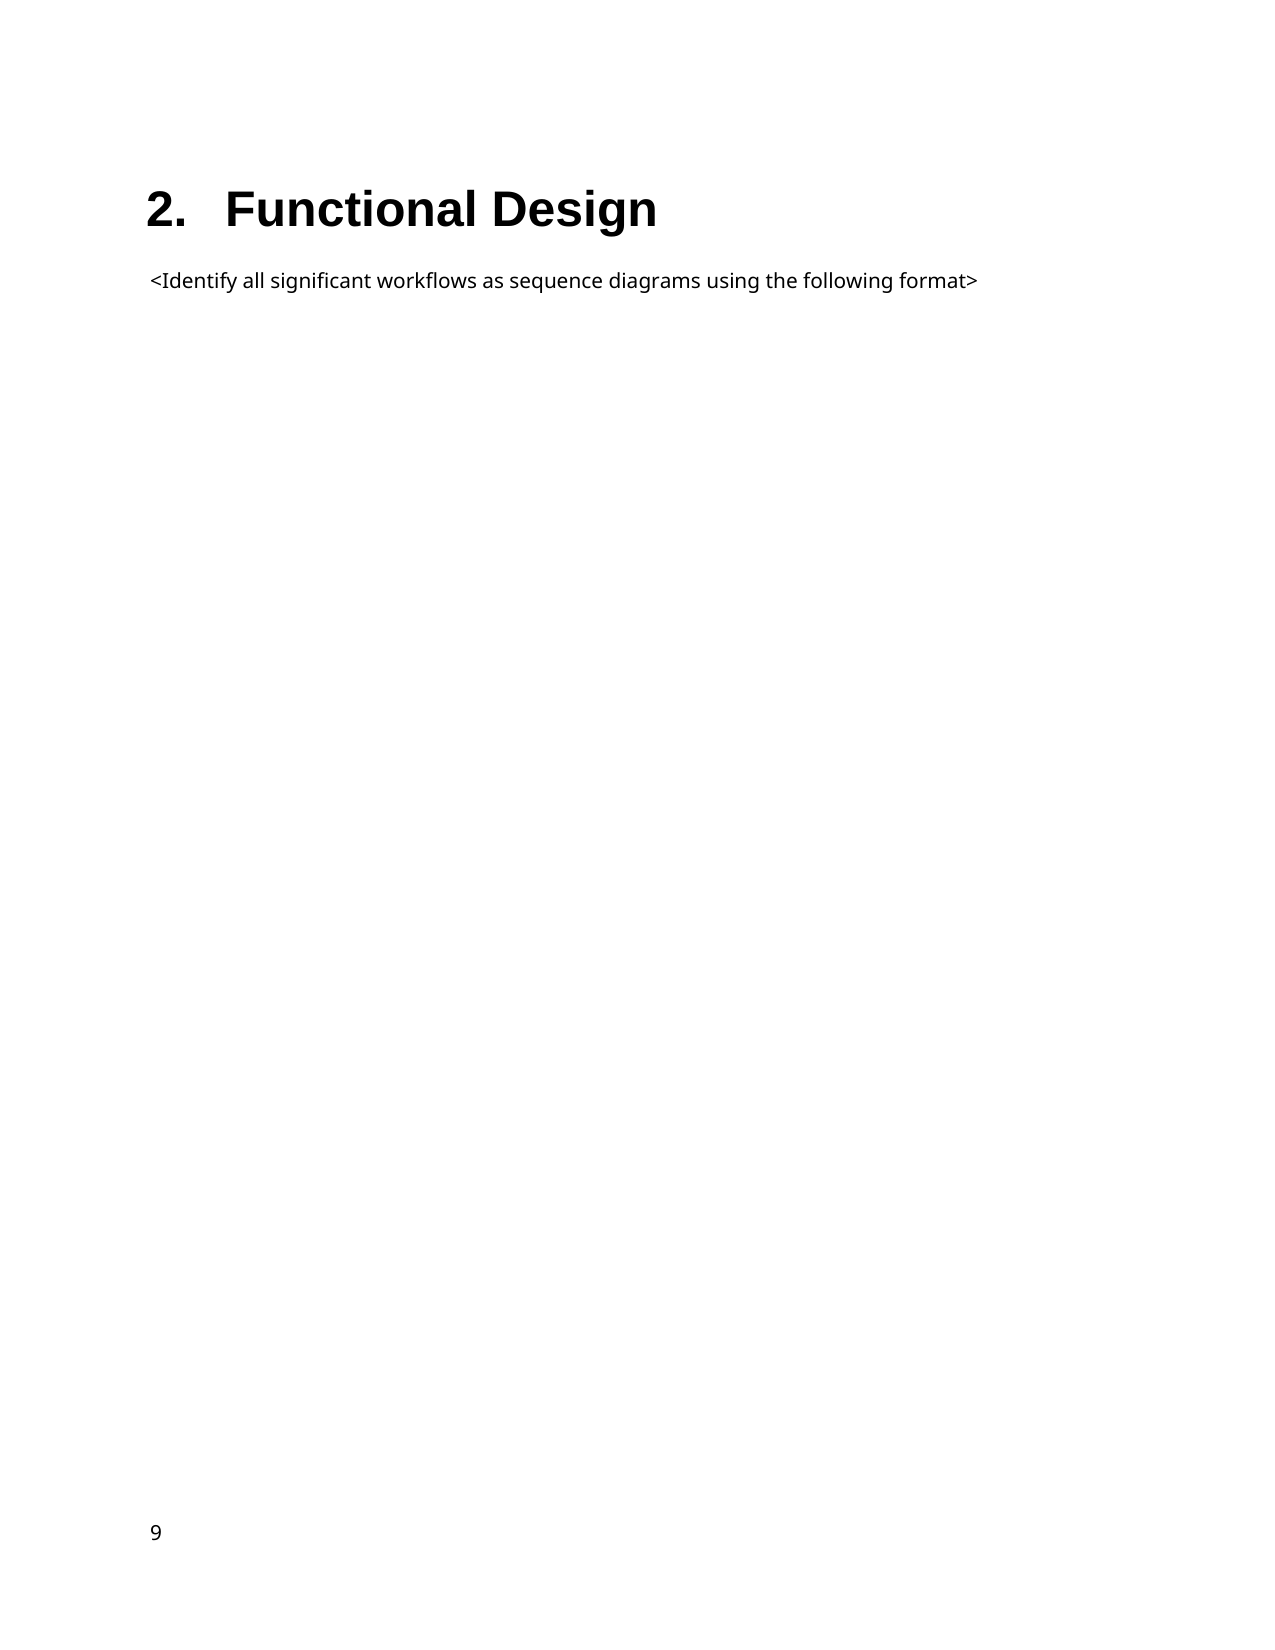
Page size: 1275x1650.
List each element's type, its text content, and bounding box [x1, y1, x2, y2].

subtitle Functional Design [187, 179, 1125, 237]
text <Identify all significant workflows as sequence diagrams using the following format> [150, 266, 1125, 294]
